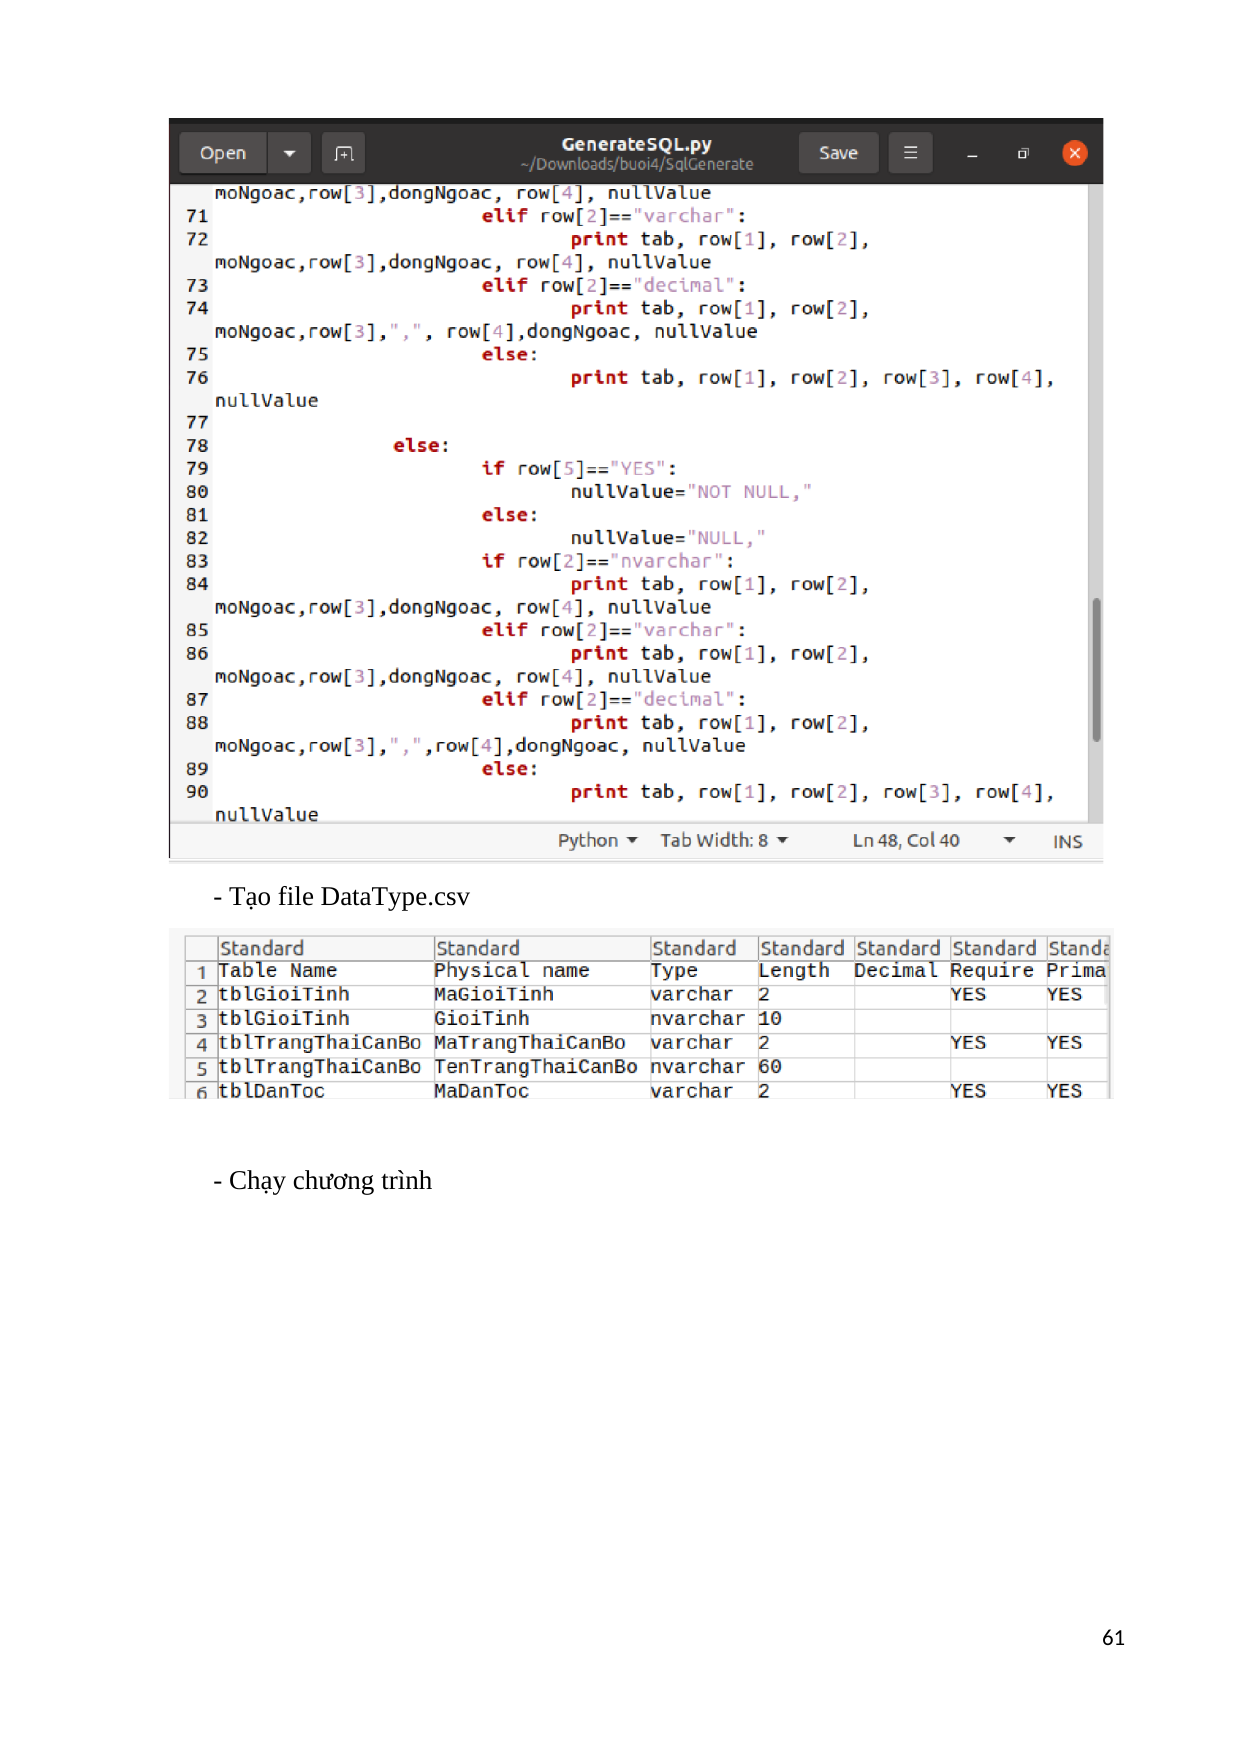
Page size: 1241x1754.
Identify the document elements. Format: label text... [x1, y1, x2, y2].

picture [168, 118, 1104, 864]
text - Chạy chương trình [169, 1164, 1125, 1195]
picture [168, 928, 1114, 1099]
text - Tạo file DataType.csv [169, 880, 1125, 911]
